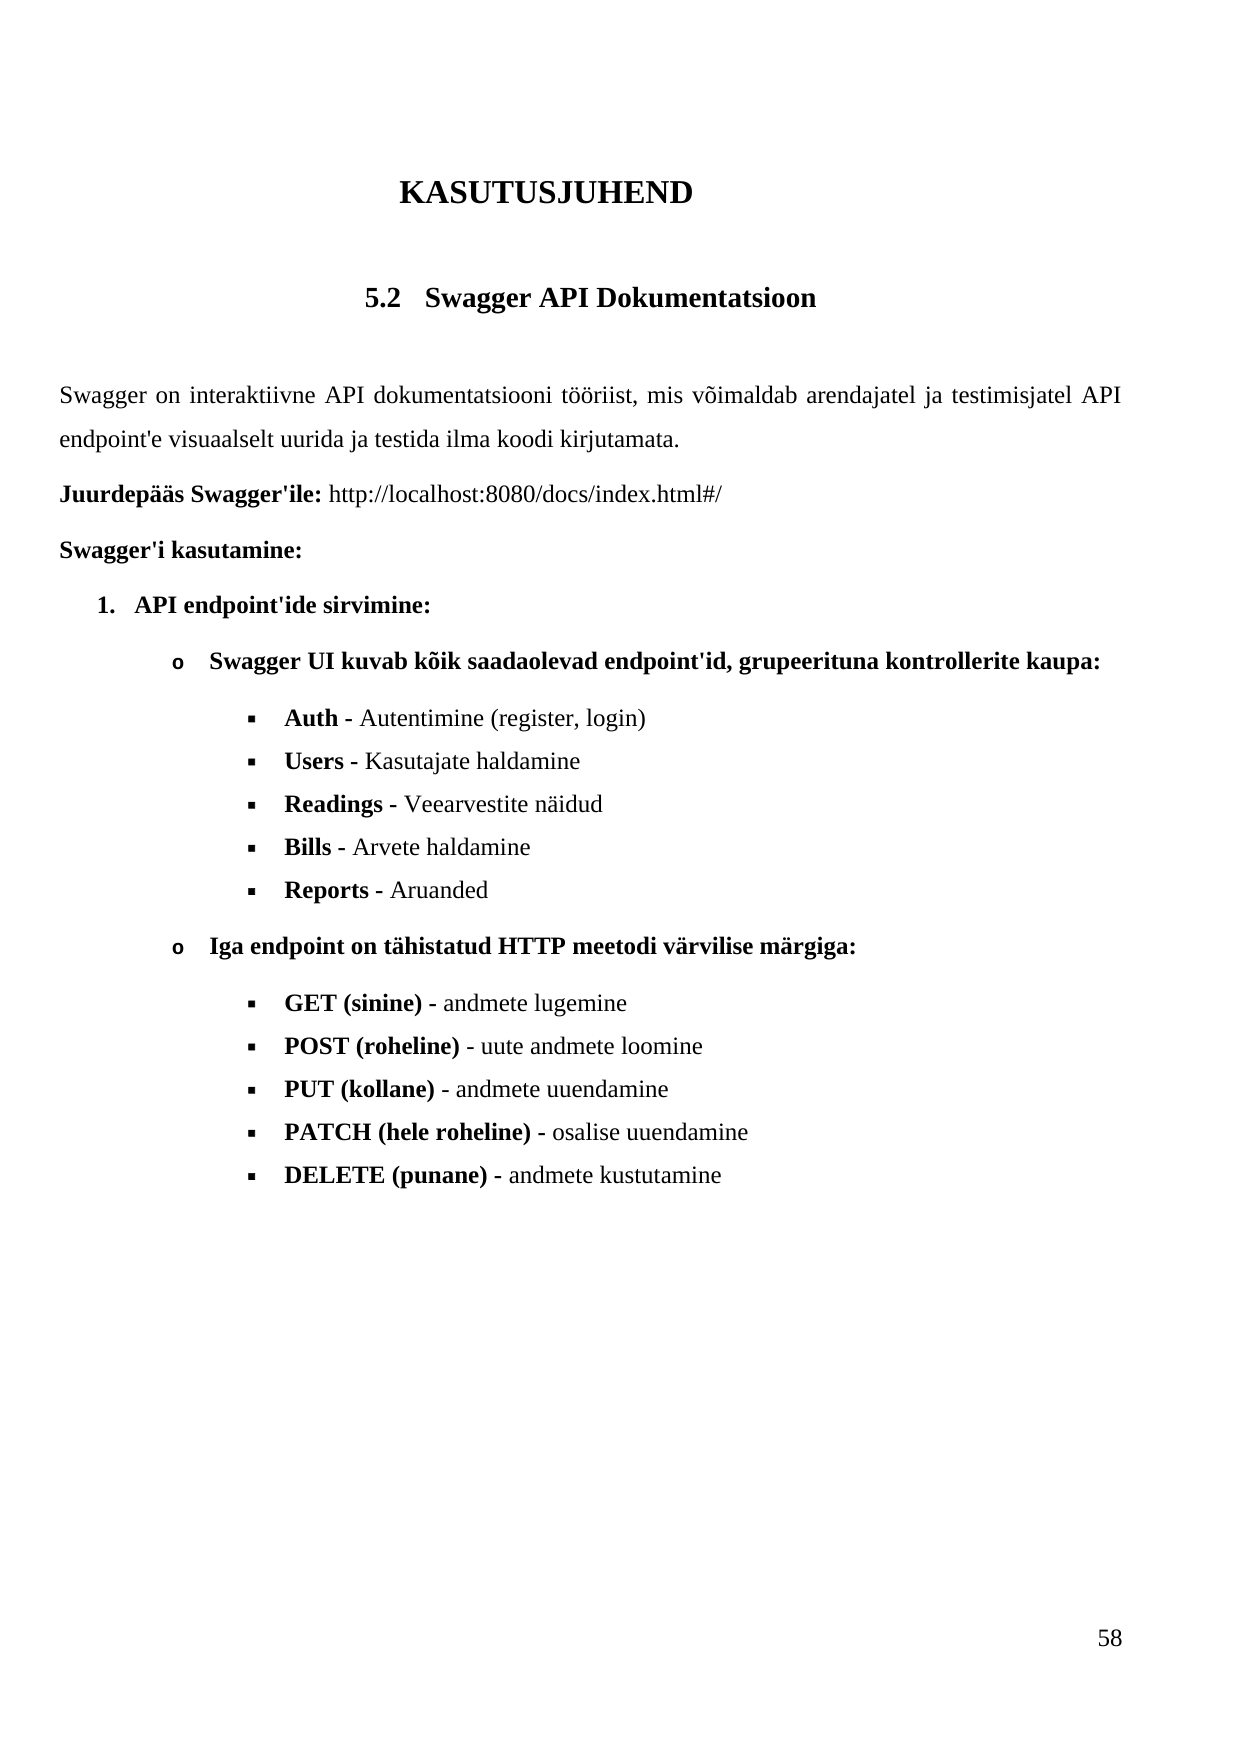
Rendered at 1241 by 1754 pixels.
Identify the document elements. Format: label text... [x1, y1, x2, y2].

list POST (roheline) - uute andmete loomine [247, 1031, 1122, 1060]
subtitle Swagger API Dokumentatsioon [59, 280, 1122, 314]
text Juurdepääs Swagger'ile: http://localhost:8080/docs/index.html#/ [59, 479, 1122, 508]
list Readings - Veearvestite näidud [247, 789, 1122, 818]
list GET (sinine) - andmete lugemine [247, 988, 1122, 1017]
list Reports - Aruanded [247, 876, 1122, 904]
list PATCH (hele roheline) - osalise uuendamine [247, 1117, 1122, 1146]
list Swagger UI kuvab kõik saadaolevad endpoint'id, grupeerituna kontrollerite kaupa: [172, 646, 1122, 676]
list DELETE (punane) - andmete kustutamine [247, 1161, 1122, 1189]
subtitle KASUTUSJUHEND [148, 173, 945, 211]
list PUT (kollane) - andmete uuendamine [247, 1074, 1122, 1103]
text Swagger'i kasutamine: [59, 535, 1122, 564]
list Users - Kasutajate haldamine [247, 746, 1122, 775]
list API endpoint'ide sirvimine: [97, 591, 1122, 619]
text Swagger on interaktiivne API dokumentatsiooni tööriist, mis võimaldab arendajatel ja testimisjatel API endpoint'e visuaalselt uurida ja testida ilma koodi kirjutamata. [59, 381, 1122, 452]
list Bills - Arvete haldamine [247, 832, 1122, 861]
list Iga endpoint on tähistatud HTTP meetodi värvilise märgiga: [172, 931, 1122, 961]
list Auth - Autentimine (register, login) [247, 703, 1122, 732]
